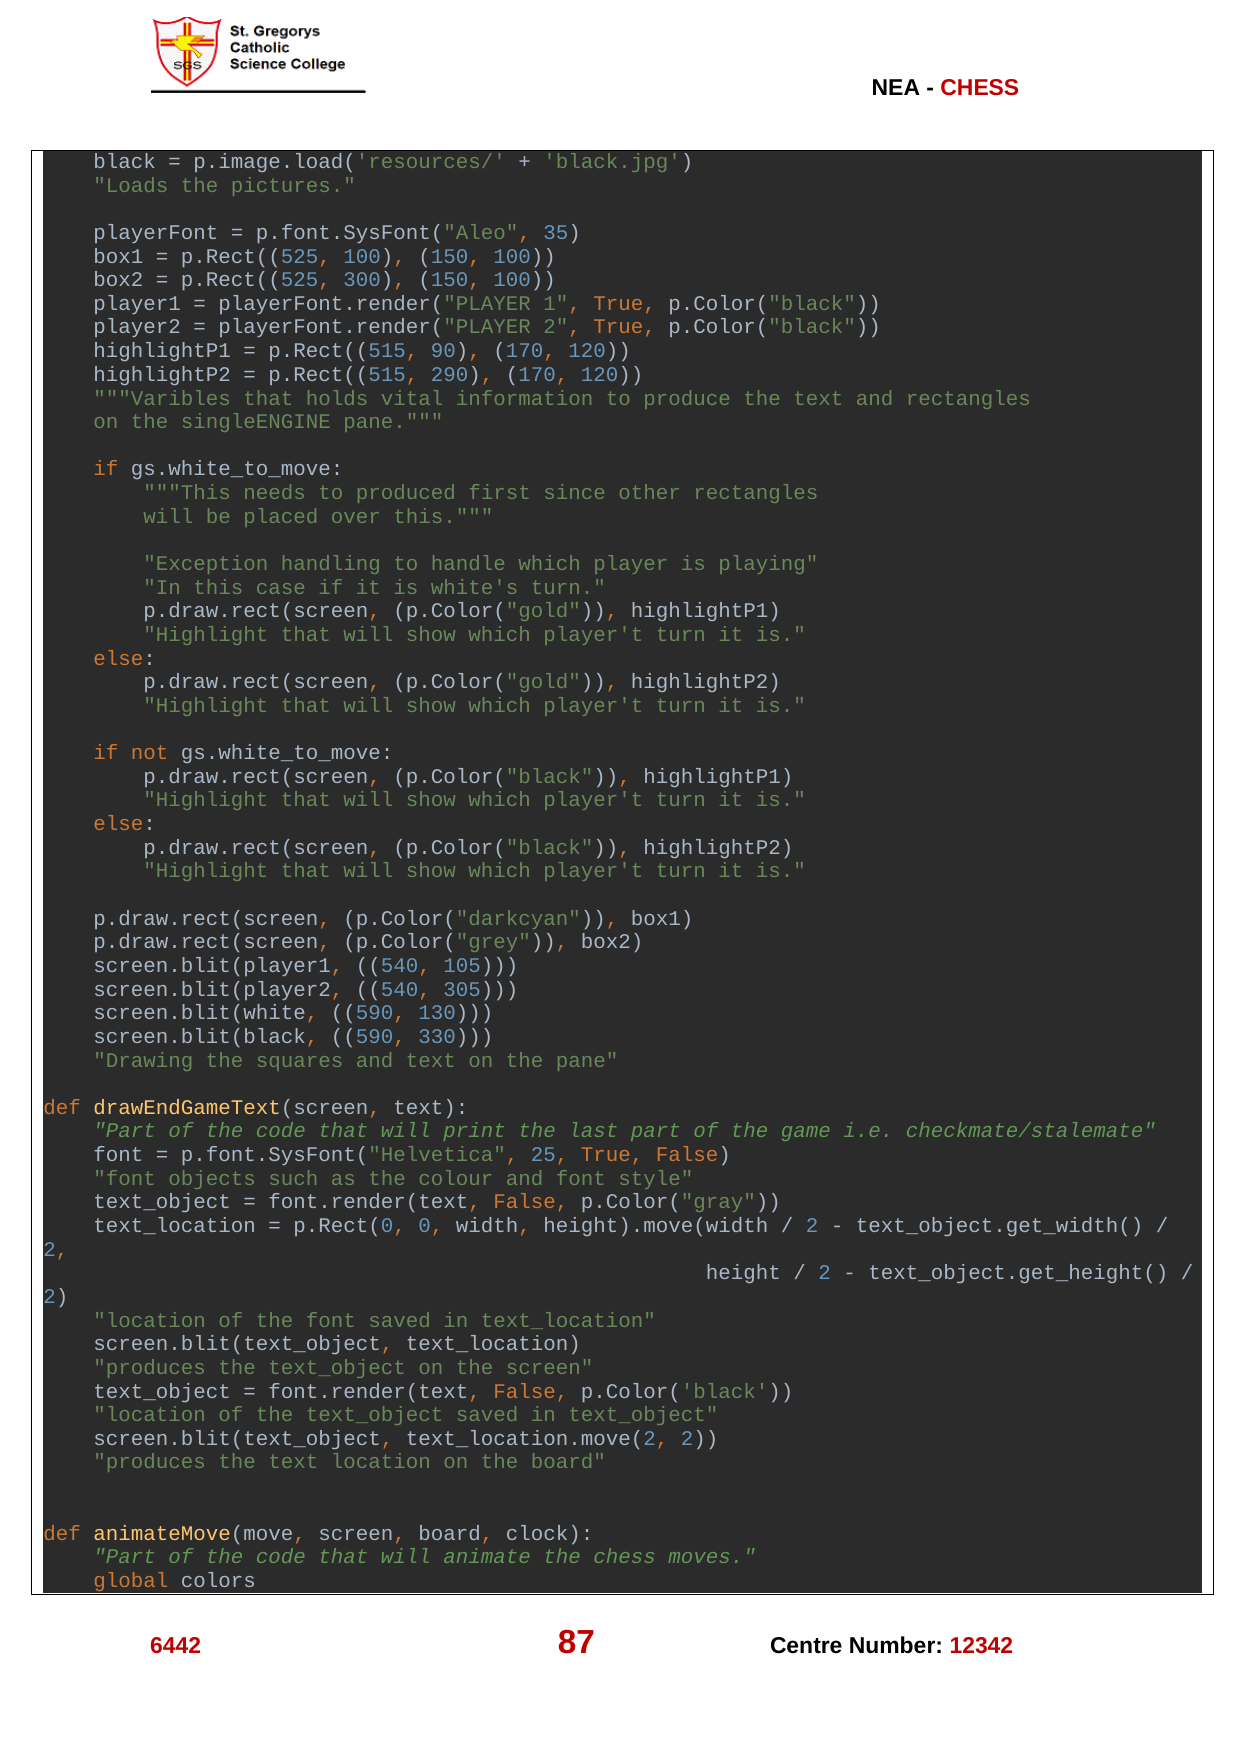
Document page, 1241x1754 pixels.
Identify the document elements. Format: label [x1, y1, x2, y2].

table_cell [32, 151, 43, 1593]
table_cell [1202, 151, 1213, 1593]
picture [151, 17, 369, 96]
